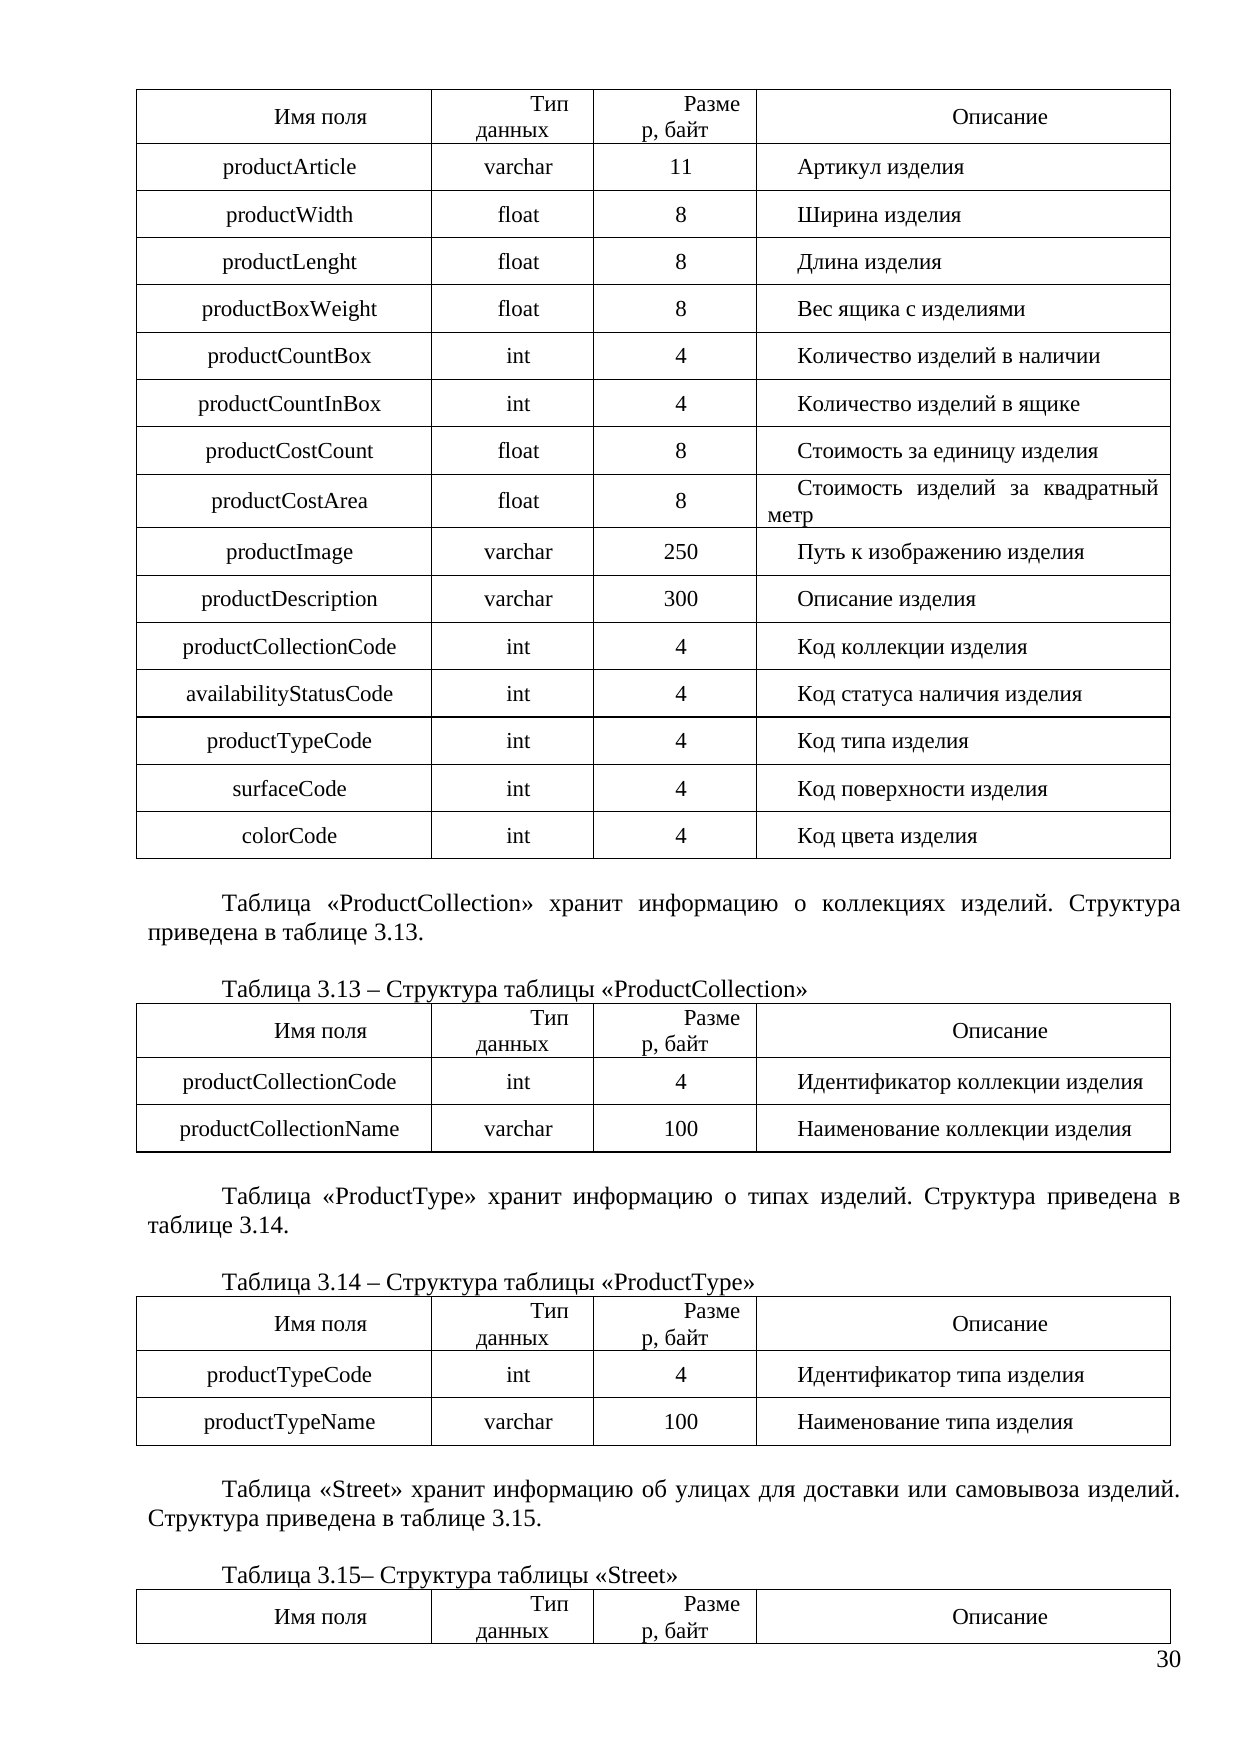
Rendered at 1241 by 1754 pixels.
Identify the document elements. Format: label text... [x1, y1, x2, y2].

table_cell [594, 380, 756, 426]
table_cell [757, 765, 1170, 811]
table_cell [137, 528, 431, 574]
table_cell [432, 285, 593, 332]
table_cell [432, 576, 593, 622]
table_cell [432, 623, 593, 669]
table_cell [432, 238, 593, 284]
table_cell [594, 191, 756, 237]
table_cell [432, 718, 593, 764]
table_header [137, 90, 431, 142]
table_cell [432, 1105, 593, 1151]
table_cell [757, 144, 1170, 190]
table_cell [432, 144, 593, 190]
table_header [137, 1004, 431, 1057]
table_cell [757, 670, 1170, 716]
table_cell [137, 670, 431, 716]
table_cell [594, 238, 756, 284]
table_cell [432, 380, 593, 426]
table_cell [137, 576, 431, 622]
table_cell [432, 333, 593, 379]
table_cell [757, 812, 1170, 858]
text Таблица «ProductType» хранит информацию о типах изделий. Структура приведена в таблице 3.14. [148, 1181, 1181, 1239]
text Таблица 3.15– Структура таблицы «Street» [148, 1561, 1181, 1589]
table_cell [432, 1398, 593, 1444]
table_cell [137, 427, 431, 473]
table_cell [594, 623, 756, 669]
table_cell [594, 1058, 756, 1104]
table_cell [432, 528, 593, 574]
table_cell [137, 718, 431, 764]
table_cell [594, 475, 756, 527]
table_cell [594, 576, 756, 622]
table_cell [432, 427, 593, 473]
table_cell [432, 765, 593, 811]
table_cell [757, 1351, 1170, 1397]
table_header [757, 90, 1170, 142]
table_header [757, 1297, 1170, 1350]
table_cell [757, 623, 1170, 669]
text Таблица 3.14 – Структура таблицы «ProductType» [148, 1267, 1181, 1296]
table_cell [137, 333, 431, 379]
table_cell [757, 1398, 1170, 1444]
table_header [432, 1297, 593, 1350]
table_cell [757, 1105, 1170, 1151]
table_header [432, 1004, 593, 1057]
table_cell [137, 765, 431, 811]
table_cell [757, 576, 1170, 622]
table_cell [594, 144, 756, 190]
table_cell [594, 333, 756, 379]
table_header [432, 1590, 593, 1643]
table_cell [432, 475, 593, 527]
text Таблица «ProductCollection» хранит информацию о коллекциях изделий. Структура приведена в таблице 3.13. [148, 888, 1181, 946]
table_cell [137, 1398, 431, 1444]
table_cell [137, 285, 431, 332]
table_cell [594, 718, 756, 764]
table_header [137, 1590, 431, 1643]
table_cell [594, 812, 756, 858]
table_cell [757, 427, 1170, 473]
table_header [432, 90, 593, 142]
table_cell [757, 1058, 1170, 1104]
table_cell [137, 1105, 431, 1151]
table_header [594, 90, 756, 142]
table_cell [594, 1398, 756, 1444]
text Таблица «Street» хранит информацию об улицах для доставки или самовывоза изделий. Структура приведена в таблице 3.15. [148, 1474, 1181, 1532]
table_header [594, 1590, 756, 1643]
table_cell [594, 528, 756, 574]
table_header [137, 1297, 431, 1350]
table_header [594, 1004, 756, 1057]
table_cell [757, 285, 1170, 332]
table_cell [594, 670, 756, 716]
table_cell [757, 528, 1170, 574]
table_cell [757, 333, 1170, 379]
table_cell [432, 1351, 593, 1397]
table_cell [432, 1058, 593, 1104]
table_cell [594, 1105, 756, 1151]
text Таблица 3.13 – Структура таблицы «ProductCollection» [148, 974, 1181, 1003]
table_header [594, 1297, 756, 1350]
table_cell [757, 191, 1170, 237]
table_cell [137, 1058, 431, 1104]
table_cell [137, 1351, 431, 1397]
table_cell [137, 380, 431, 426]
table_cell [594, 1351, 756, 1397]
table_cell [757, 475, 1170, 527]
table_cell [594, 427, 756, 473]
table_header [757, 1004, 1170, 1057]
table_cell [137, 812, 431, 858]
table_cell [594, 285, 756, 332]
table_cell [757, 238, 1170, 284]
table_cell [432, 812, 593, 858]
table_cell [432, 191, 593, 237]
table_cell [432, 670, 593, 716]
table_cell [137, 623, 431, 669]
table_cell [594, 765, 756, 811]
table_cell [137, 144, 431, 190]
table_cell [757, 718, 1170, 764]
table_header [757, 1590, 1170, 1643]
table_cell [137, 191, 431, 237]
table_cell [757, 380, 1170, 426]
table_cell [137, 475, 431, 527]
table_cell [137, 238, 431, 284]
